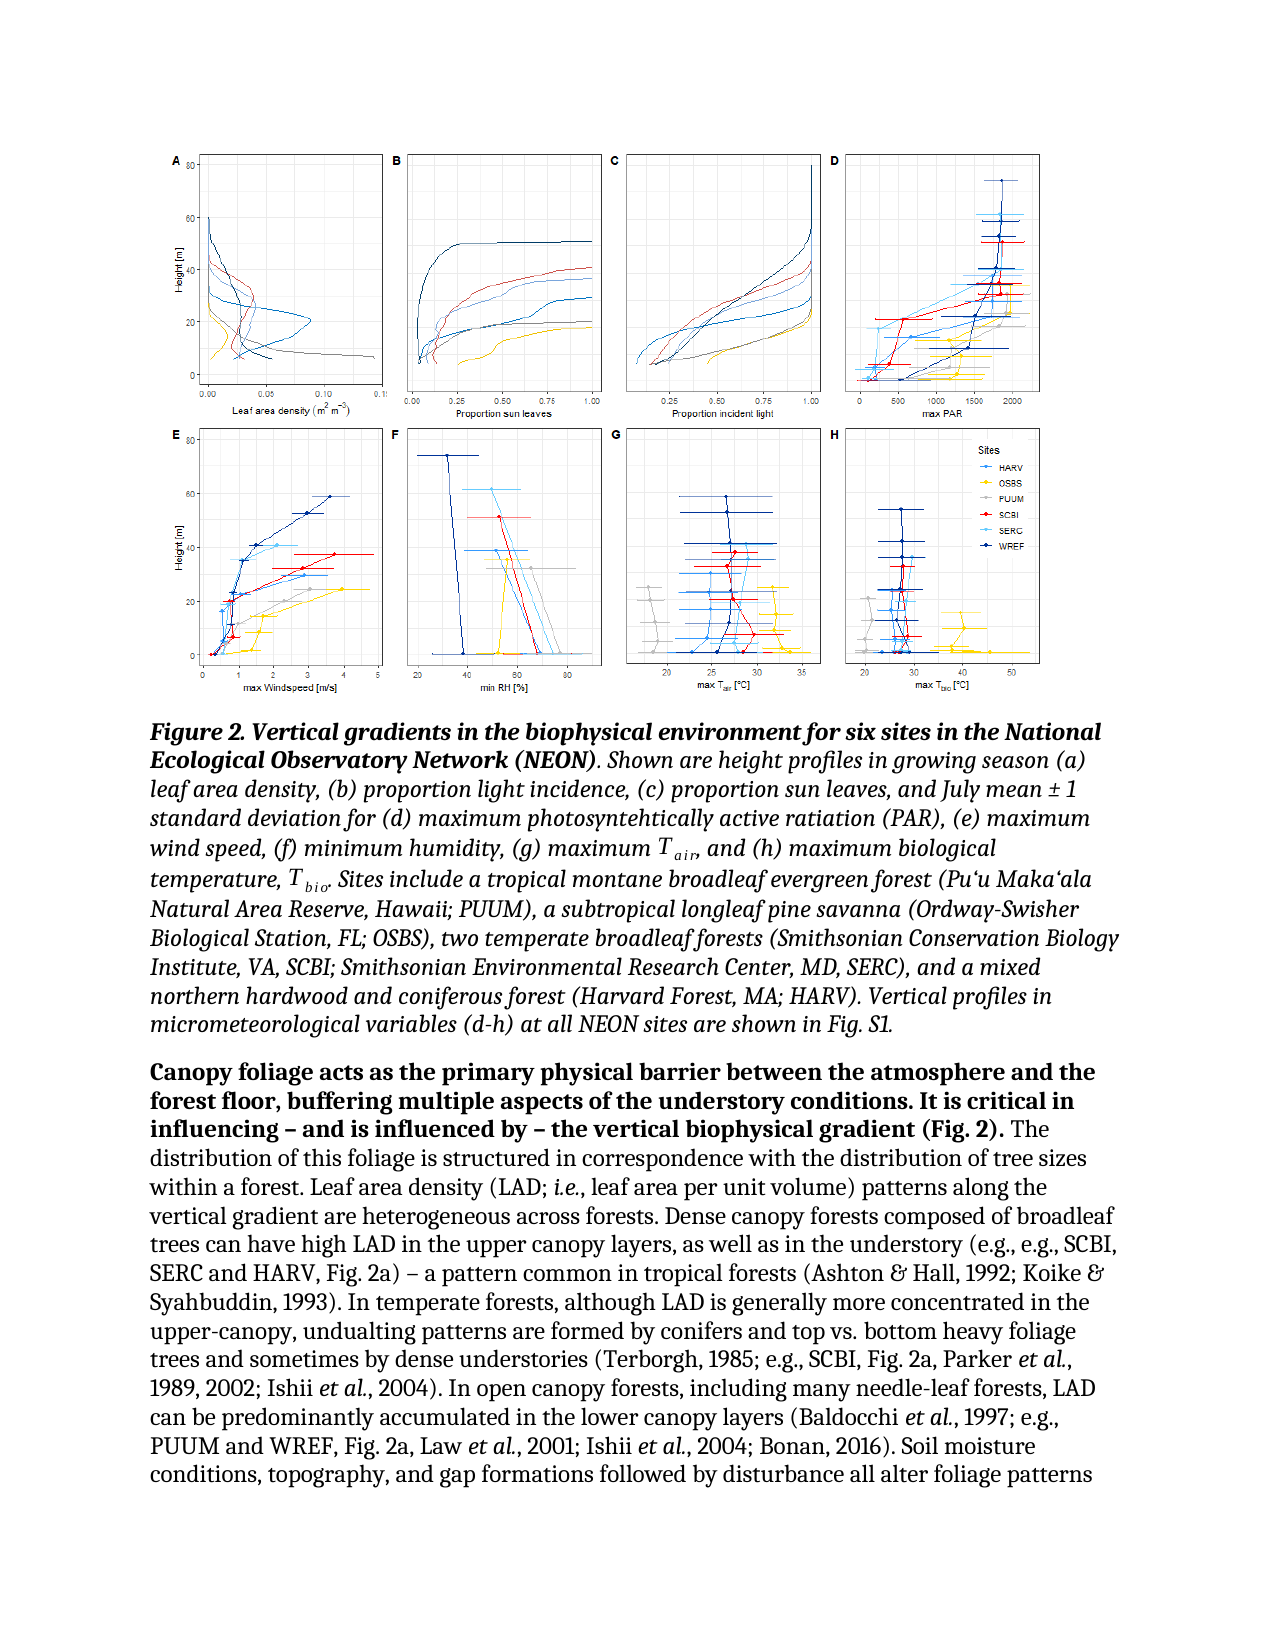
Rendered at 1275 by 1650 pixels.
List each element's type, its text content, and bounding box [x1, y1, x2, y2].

picture [168, 150, 1044, 697]
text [150, 1058, 1125, 1489]
text Figure 2. Vertical gradients in the biophysical environment for six sites in the National Ecological Observatory Network (NEON). Shown are height profiles in growing season (a) leaf area density, (b) proportion light incidence, (c) proportion sun leaves, and July mean ± 1 standard deviation for (d) maximum photosyntehtically active ratiation (PAR), (e) maximum wind speed, (f) minimum humidity, (g) maximum , and (h) maximum biological temperature, . Sites include a tropical montane broadleaf evergreen forest (Pu‘u Maka‘ala Natural Area Reserve, Hawaii; PUUM), a subtropical longleaf pine savanna (Ordway-Swisher Biological Station, FL; OSBS), two temperate broadleaf forests (Smithsonian Conservation Biology Institute, VA, SCBI; Smithsonian Environmental Research Center, MD, SERC), and a mixed northern hardwood and coniferous forest (Harvard Forest, MA; HARV). Vertical profiles in micrometeorological variables (d-h) at all NEON sites are shown in Fig. S1. [150, 718, 1125, 1039]
